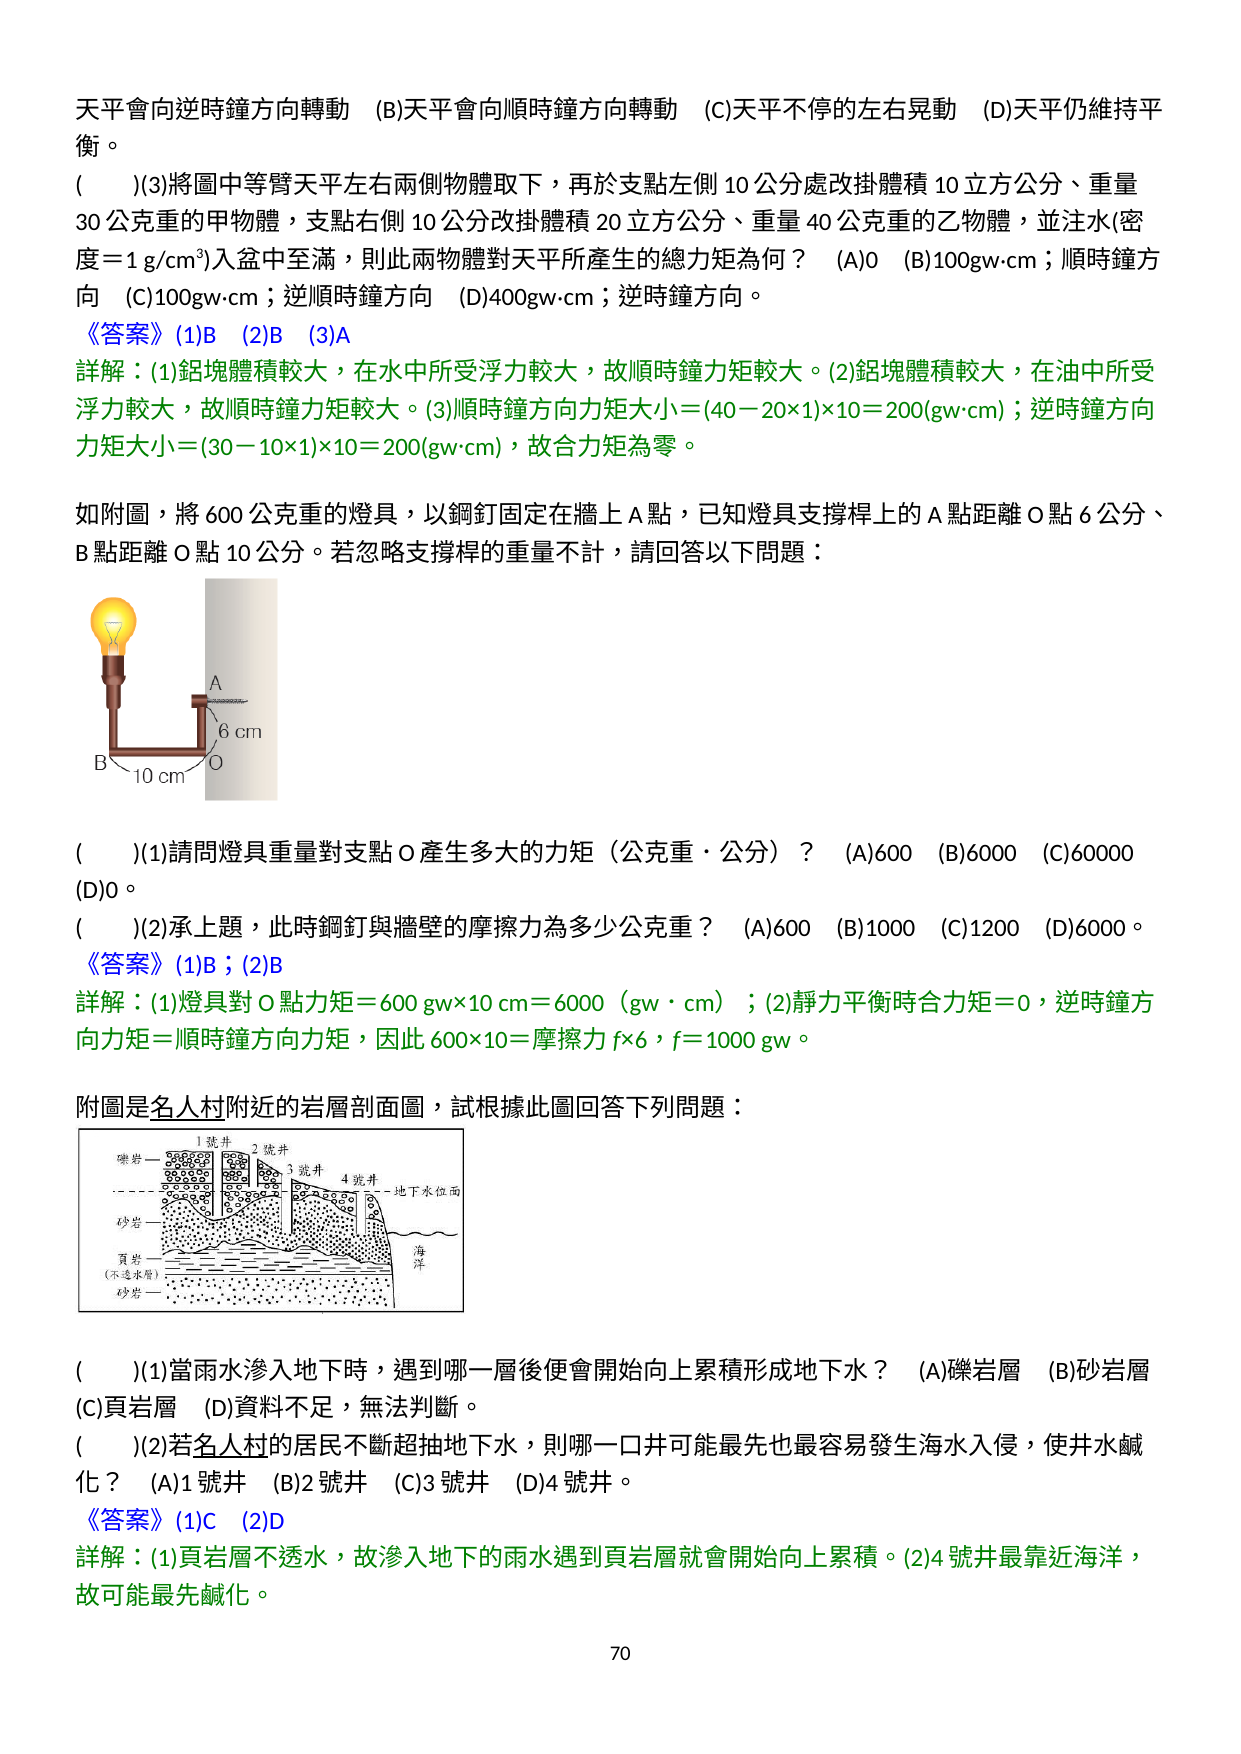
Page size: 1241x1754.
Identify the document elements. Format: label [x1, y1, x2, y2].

picture [75, 569, 285, 810]
picture [75, 1124, 466, 1314]
